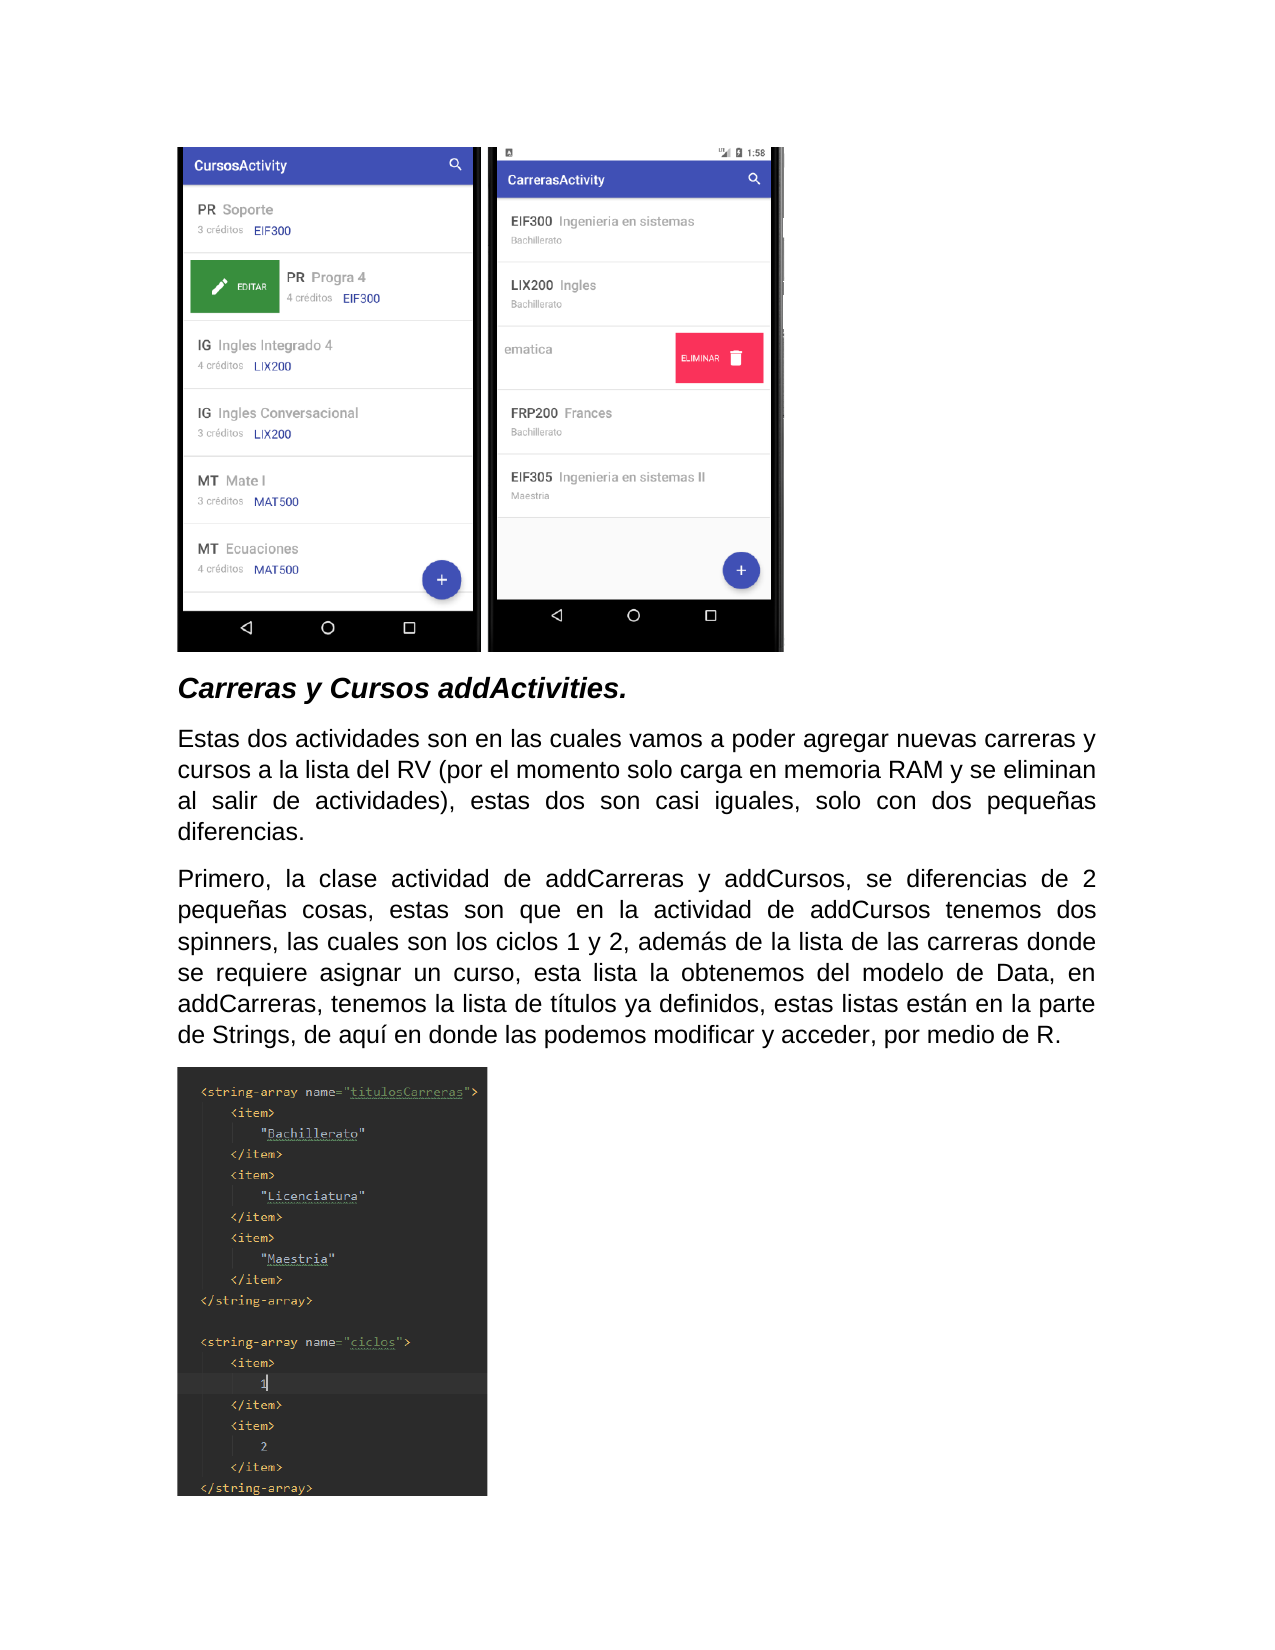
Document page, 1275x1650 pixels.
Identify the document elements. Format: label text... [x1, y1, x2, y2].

picture [177, 147, 481, 652]
picture [487, 147, 785, 652]
picture [177, 1067, 488, 1496]
text Estas dos actividades son en las cuales vamos a poder agregar nuevas carreras y cursos a la lista del RV (por el momento solo carga en memoria RAM y se eliminan al salir de actividades), estas dos son casi iguales, solo con dos pequeñas diferencias. [177, 723, 1098, 845]
text Primero, la clase actividad de addCarreras y addCursos, se diferencias de 2 pequeñas cosas, estas son que en la actividad de addCursos tenemos dos spinners, las cuales son los ciclos 1 y 2, además de la lista de las carreras donde se requiere asignar un curso, esta lista la obtenemos del modelo de Data, en addCarreras, tenemos la lista de títulos ya definidos, estas listas están en la parte de Strings, de aquí en donde las podemos modificar y acceder, por medio de R. [177, 864, 1098, 1048]
text Carreras y Cursos addActivities. [177, 671, 1098, 704]
